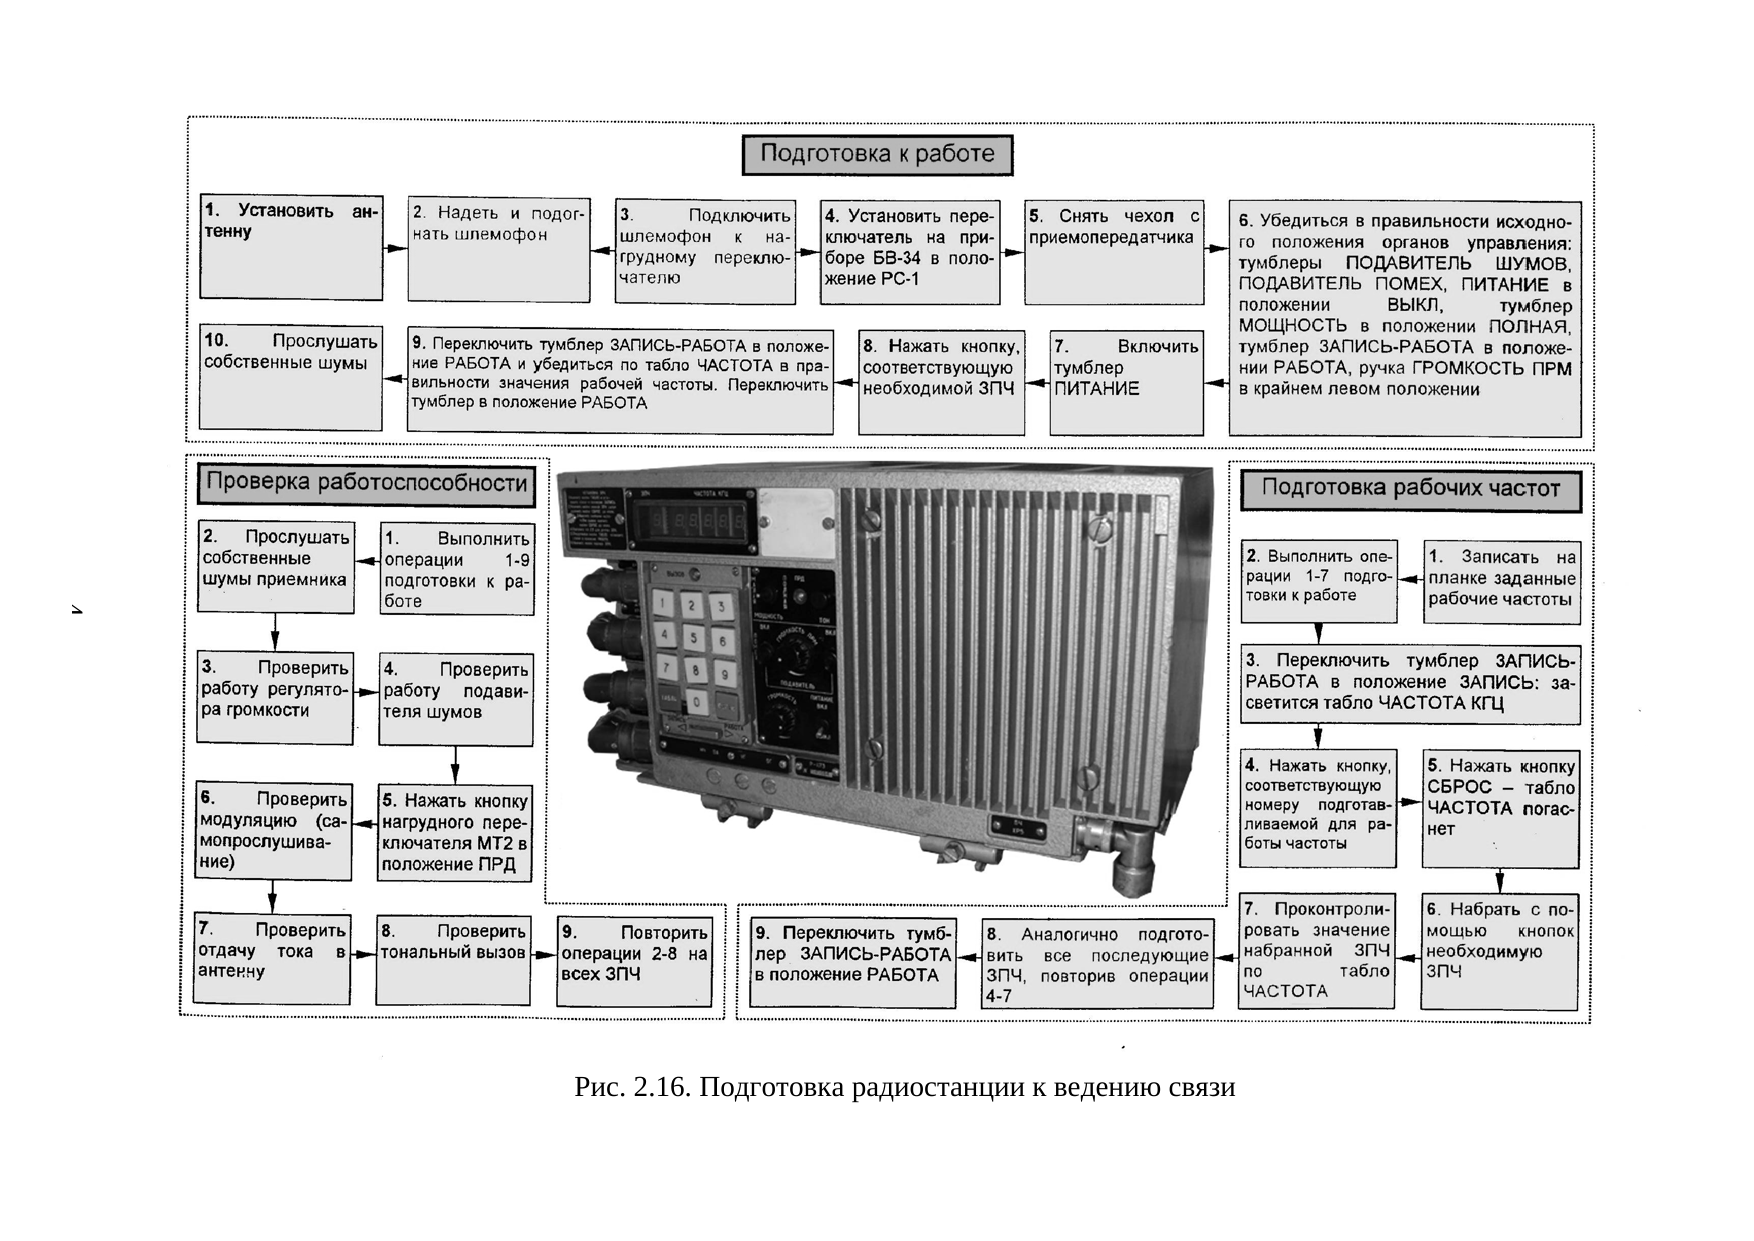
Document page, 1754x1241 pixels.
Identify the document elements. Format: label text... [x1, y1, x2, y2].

picture [167, 114, 1648, 1060]
text Рис. 2.16. Подготовка радиостанции к ведению связи [574, 1069, 1658, 1103]
